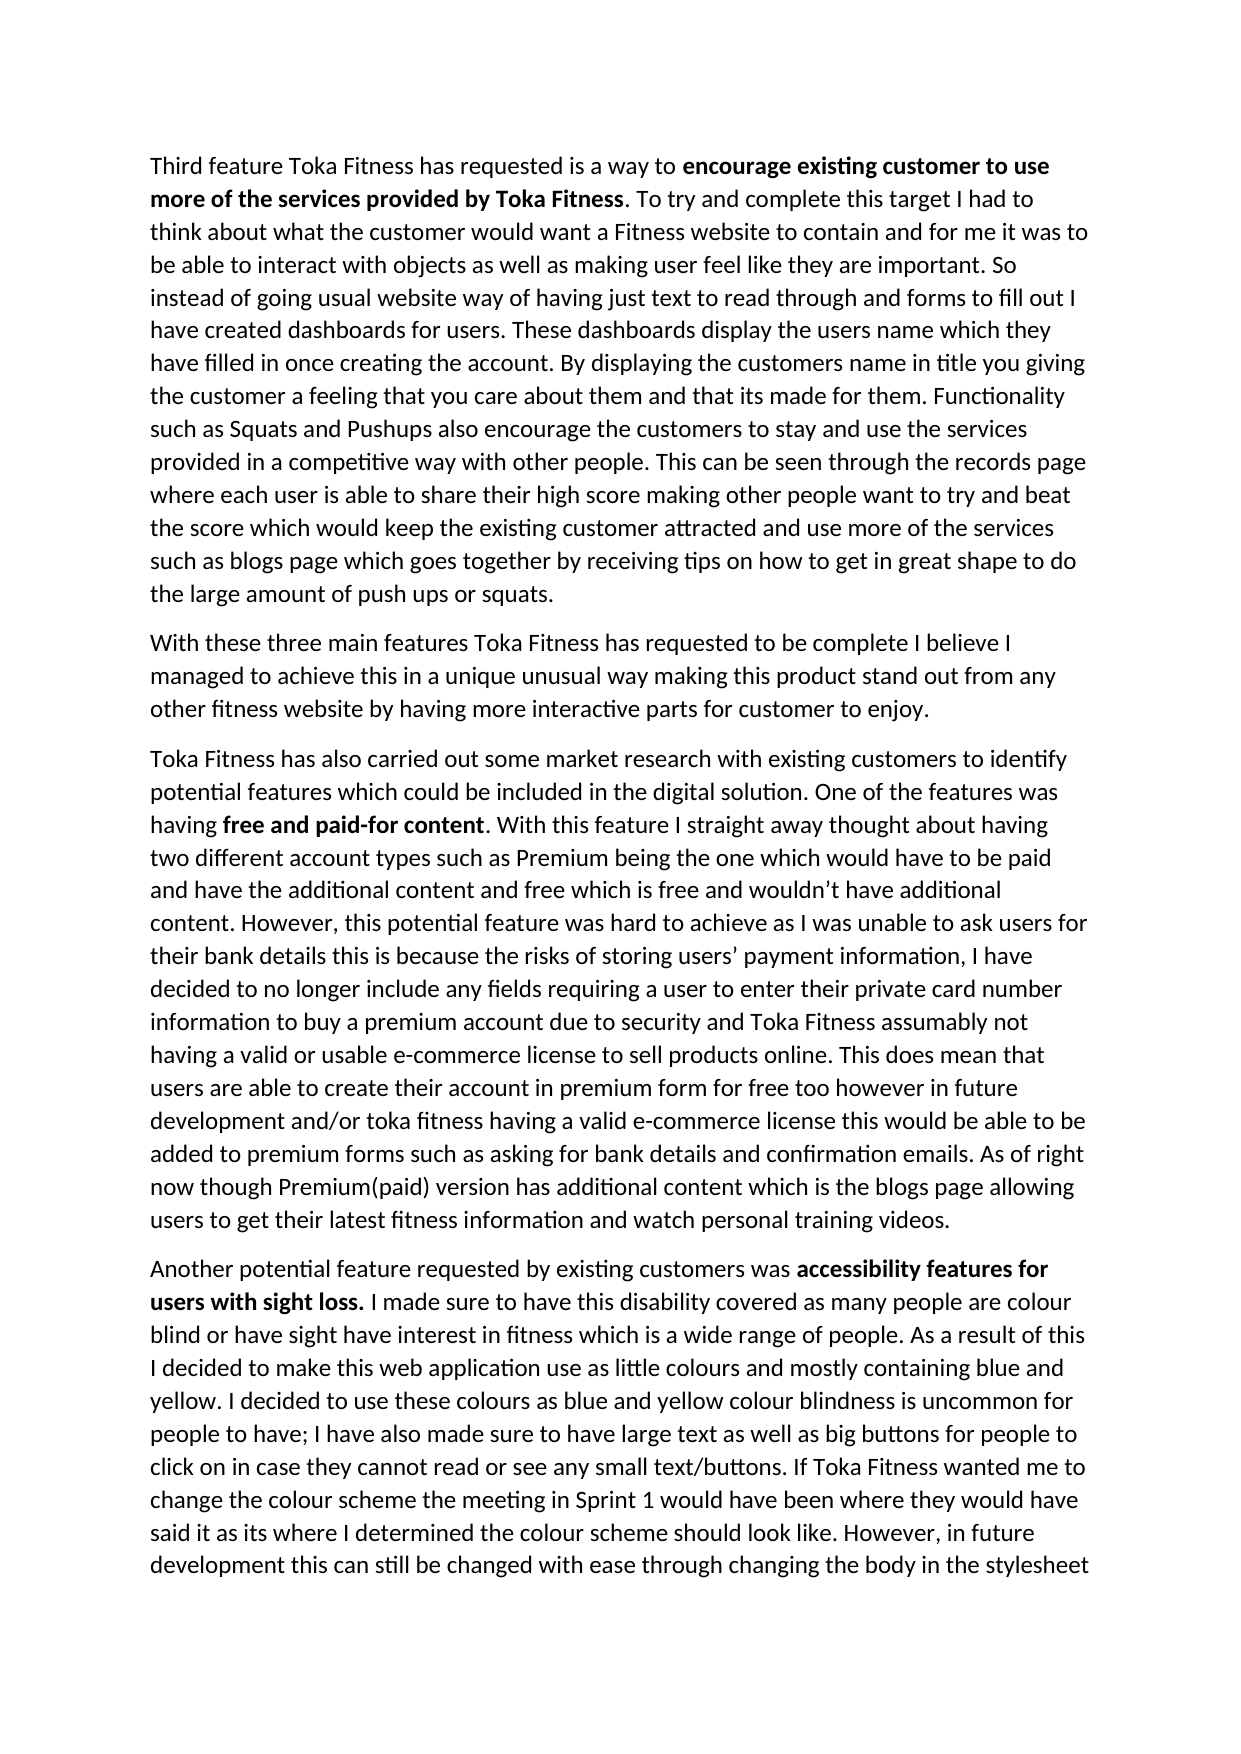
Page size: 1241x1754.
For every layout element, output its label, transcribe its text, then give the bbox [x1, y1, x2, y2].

text Third feature Toka Fitness has requested is a way to encourage existing customer to use more of the services provided by Toka Fitness. To try and complete this target I had to think about what the customer would want a Fitness website to contain and for me it was to be able to interact with objects as well as making user feel like they are important. So instead of going usual website way of having just text to read through and forms to fill out I have created dashboards for users. These dashboards display the users name which they have filled in once creating the account. By displaying the customers name in title you giving the customer a feeling that you care about them and that its made for them. Functionality such as Squats and Pushups also encourage the customers to stay and use the services provided in a competitive way with other people. This can be seen through the records page where each user is able to share their high score making other people want to try and beat the score which would keep the existing customer attracted and use more of the services such as blogs page which goes together by receiving tips on how to get in great shape to do the large amount of push ups or squats. [150, 150, 1090, 608]
text Toka Fitness has also carried out some market research with existing customers to identify potential features which could be included in the digital solution. One of the features was having free and paid-for content. With this feature I straight away thought about having two different account types such as Premium being the one which would have to be paid and have the additional content and free which is free and wouldn’t have additional content. However, this potential feature was hard to achieve as I was unable to ask users for their bank details this is because the risks of storing users’ payment information, I have decided to no longer include any fields requiring a user to enter their private card number information to buy a premium account due to security and Toka Fitness assumably not having a valid or usable e-commerce license to sell products online. This does mean that users are able to create their account in premium form for free too however in future development and/or toka fitness having a valid e-commerce license this would be able to be added to premium forms such as asking for bank details and confirmation emails. As of right now though Premium(paid) version has additional content which is the blogs page allowing users to get their latest fitness information and watch personal training videos. [150, 743, 1090, 1234]
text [150, 1253, 1090, 1580]
text With these three main features Toka Fitness has requested to be complete I believe I managed to achieve this in a unique unusual way making this product stand out from any other fitness website by having more interactive parts for customer to enjoy. [150, 627, 1090, 724]
